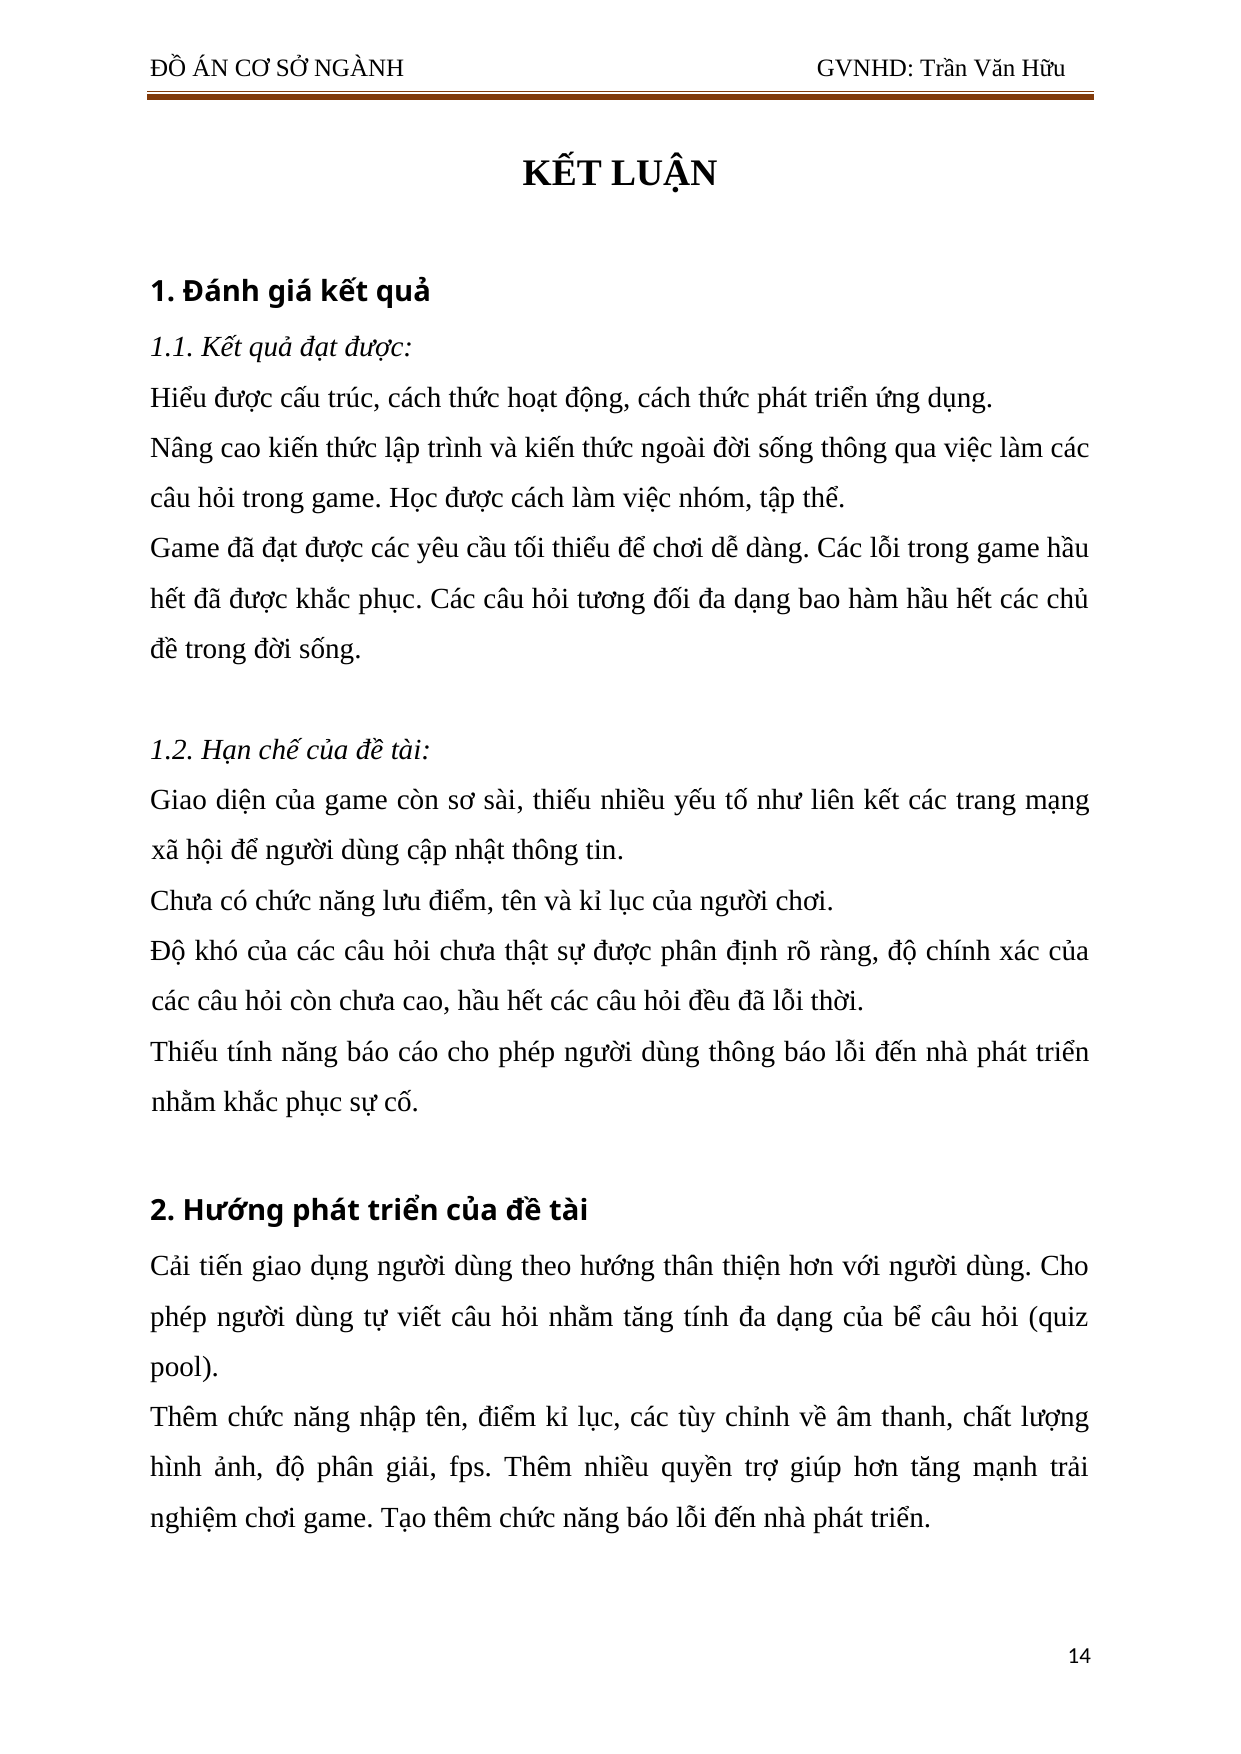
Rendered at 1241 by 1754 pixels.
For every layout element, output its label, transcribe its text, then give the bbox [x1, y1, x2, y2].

text Cải tiến giao dụng người dùng theo hướng thân thiện hơn với người dùng. Cho phép người dùng tự viết câu hỏi nhằm tăng tính đa dạng của bể câu hỏi (quiz pool). [150, 1248, 1091, 1382]
text 1.2. Hạn chế của đề tài: [150, 732, 1091, 765]
text 1.1. Kết quả đạt được: [150, 329, 1091, 363]
text Thêm chức năng nhập tên, điểm kỉ lục, các tùy chỉnh về âm thanh, chất lượng hình ảnh, độ phân giải, fps. Thêm nhiều quyền trợ giúp hơn tăng mạnh trải nghiệm chơi game. Tạo thêm chức năng báo lỗi đến nhà phát triển. [150, 1399, 1091, 1533]
text Giao diện của game còn sơ sài, thiếu nhiều yếu tố như liên kết các trang mạng xã hội để người dùng cập nhật thông tin. [150, 782, 1091, 866]
text Thiếu tính năng báo cáo cho phép người dùng thông báo lỗi đến nhà phát triển nhằm khắc phục sự cố. [150, 1034, 1091, 1118]
subtitle 1. Đánh giá kết quả [150, 270, 1091, 309]
subtitle 2. Hướng phát triển của đề tài [150, 1189, 1091, 1228]
subtitle KẾT LUẬN [149, 150, 1091, 193]
text Độ khó của các câu hỏi chưa thật sự được phân định rõ ràng, độ chính xác của các câu hỏi còn chưa cao, hầu hết các câu hỏi đều đã lỗi thời. [150, 933, 1091, 1017]
text Nâng cao kiến thức lập trình và kiến thức ngoài đời sống thông qua việc làm các câu hỏi trong game. Học được cách làm việc nhóm, tập thể. [150, 430, 1091, 514]
text Hiểu được cấu trúc, cách thức hoạt động, cách thức phát triển ứng dụng. [150, 380, 1091, 413]
text Game đã đạt được các yêu cầu tối thiểu để chơi dễ dàng. Các lỗi trong game hầu hết đã được khắc phục. Các câu hỏi tương đối đa dạng bao hàm hầu hết các chủ đề trong đời sống. [150, 531, 1091, 665]
text Chưa có chức năng lưu điểm, tên và kỉ lục của người chơi. [150, 883, 1091, 916]
